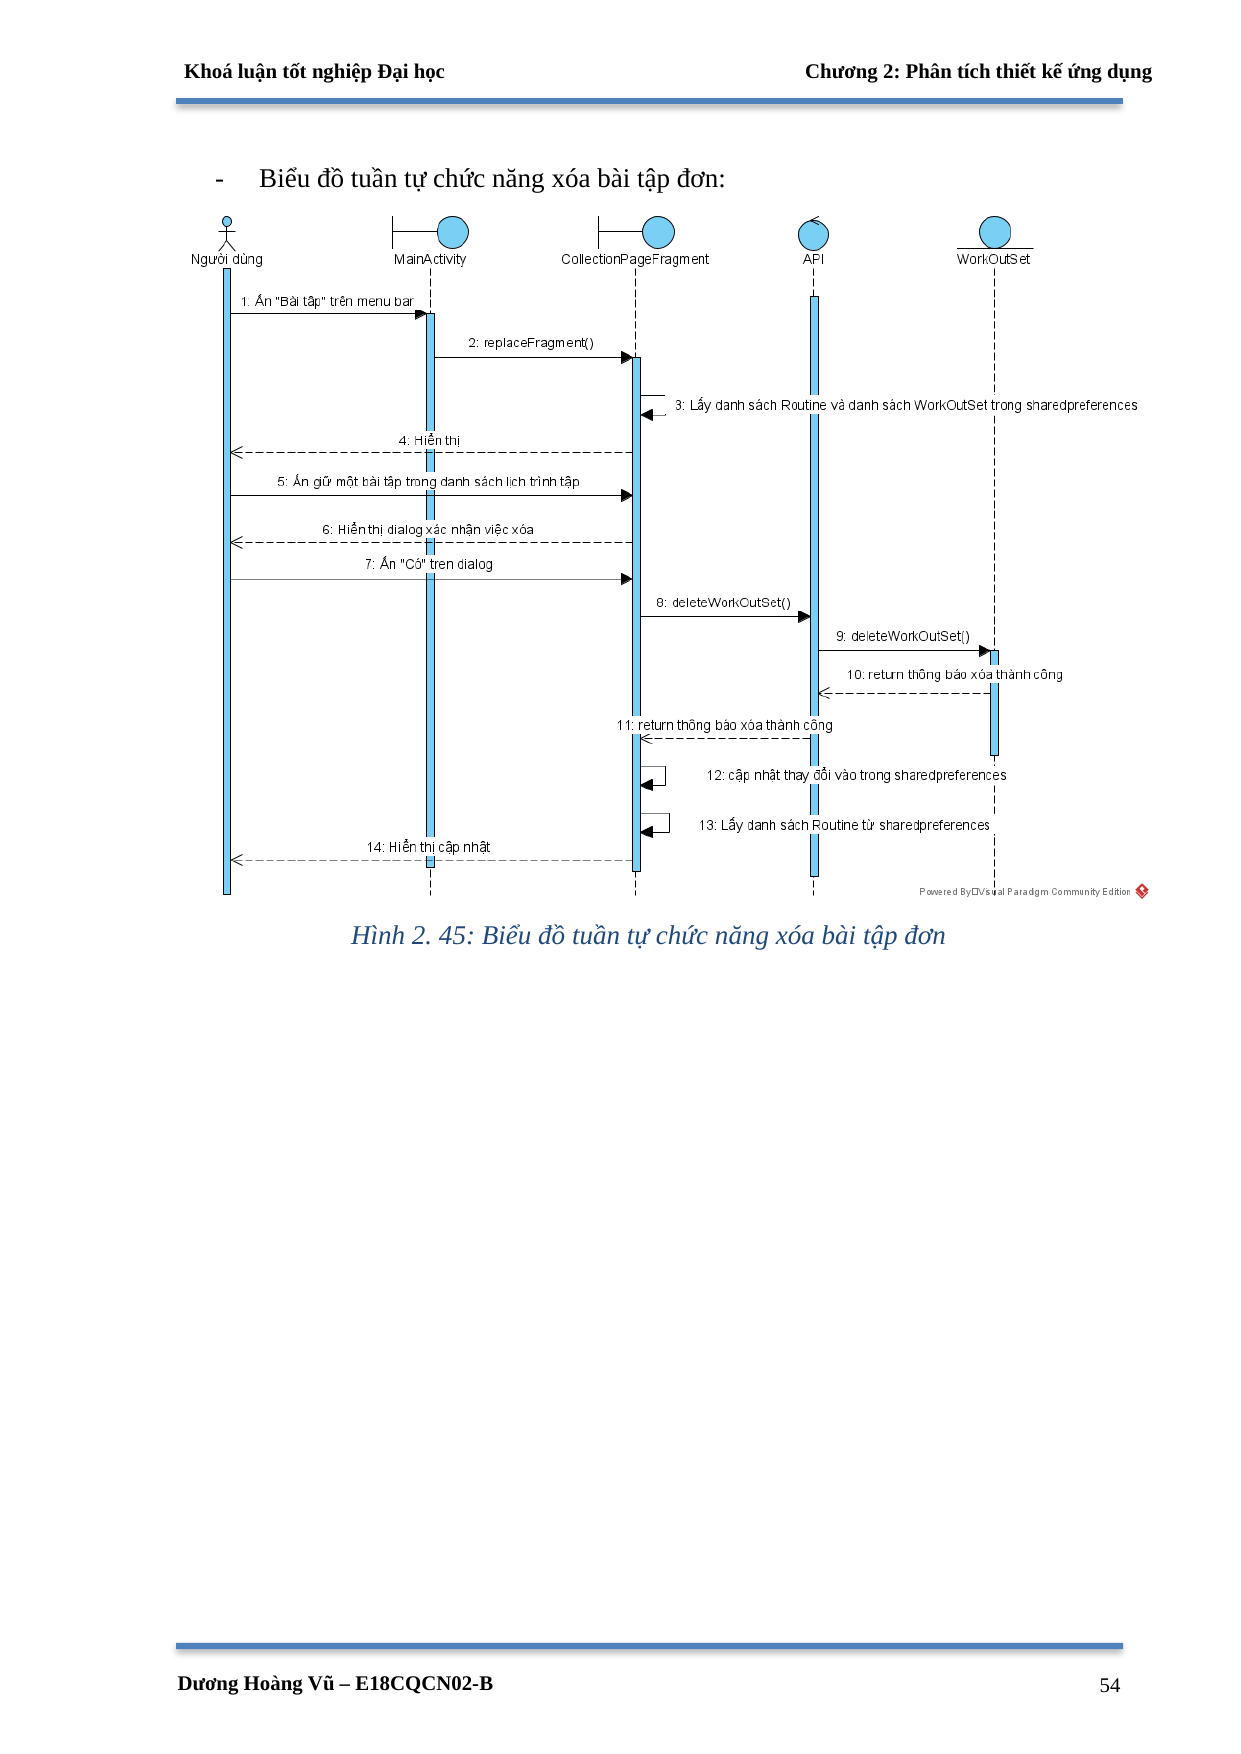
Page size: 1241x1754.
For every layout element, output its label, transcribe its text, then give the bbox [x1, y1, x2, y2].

picture [177, 205, 1153, 907]
list Biểu đồ tuần tự chức năng xóa bài tập đơn: [215, 162, 1122, 193]
